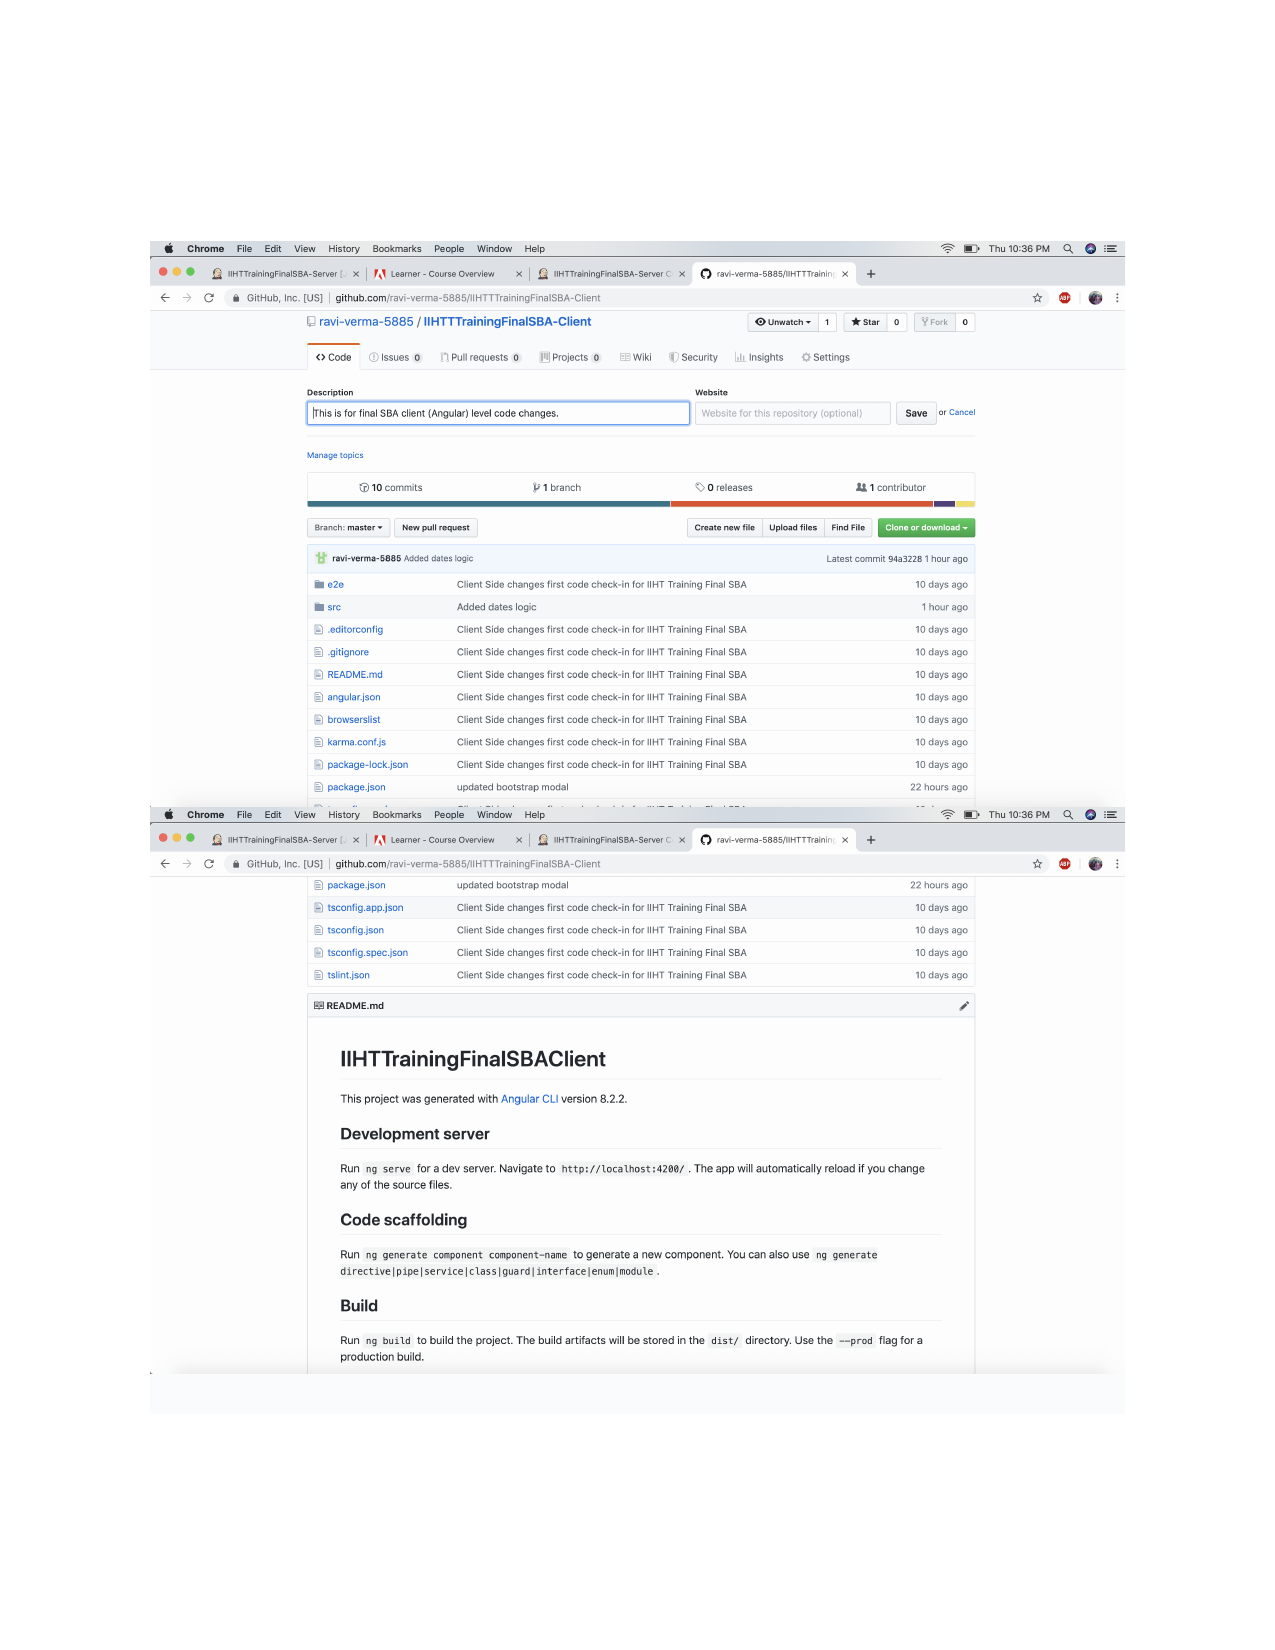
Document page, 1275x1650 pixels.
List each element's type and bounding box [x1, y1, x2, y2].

picture [150, 241, 1125, 1374]
